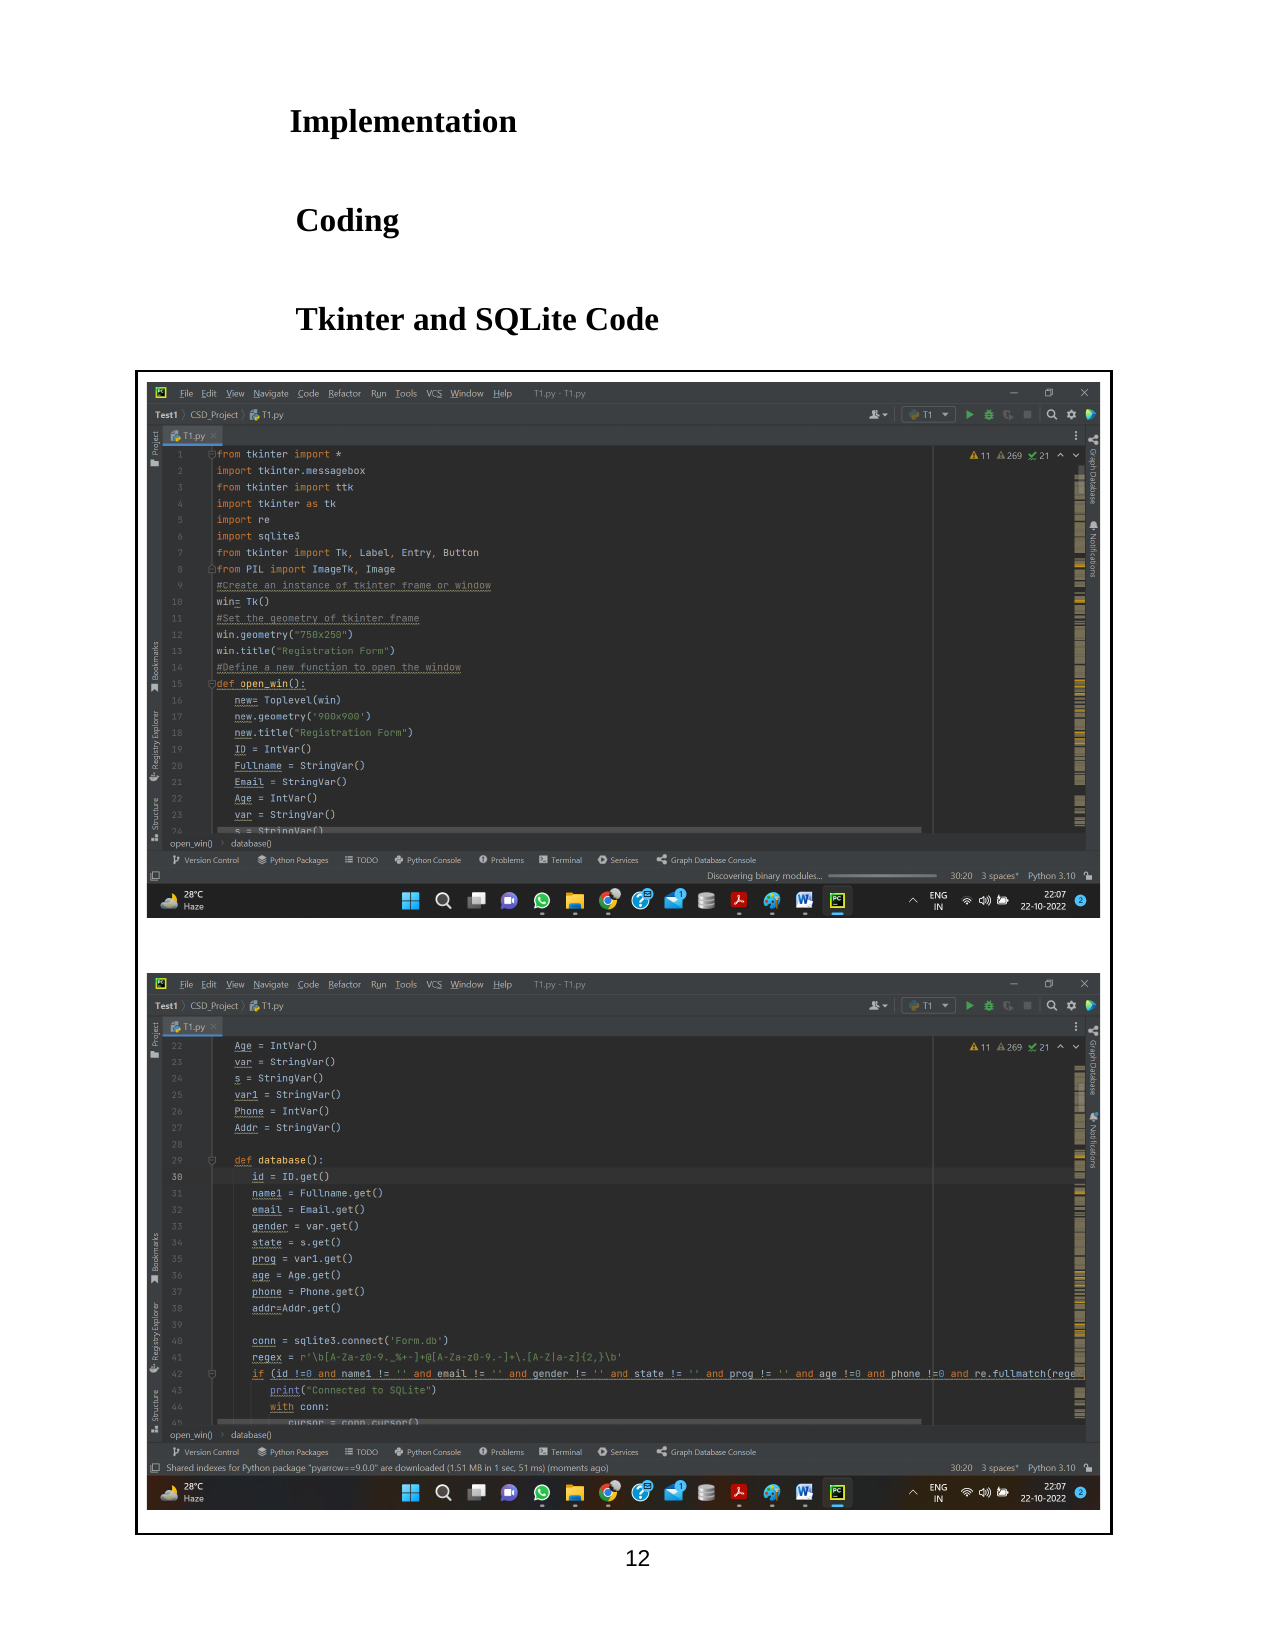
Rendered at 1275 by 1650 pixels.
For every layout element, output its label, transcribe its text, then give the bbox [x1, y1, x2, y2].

subtitle Coding [295, 201, 1039, 239]
subtitle Tkinter and SQLite Code [295, 300, 1039, 338]
table_header [138, 372, 1110, 1533]
subtitle Implementation [148, 101, 1039, 140]
picture [146, 973, 1100, 1510]
picture [146, 382, 1100, 918]
